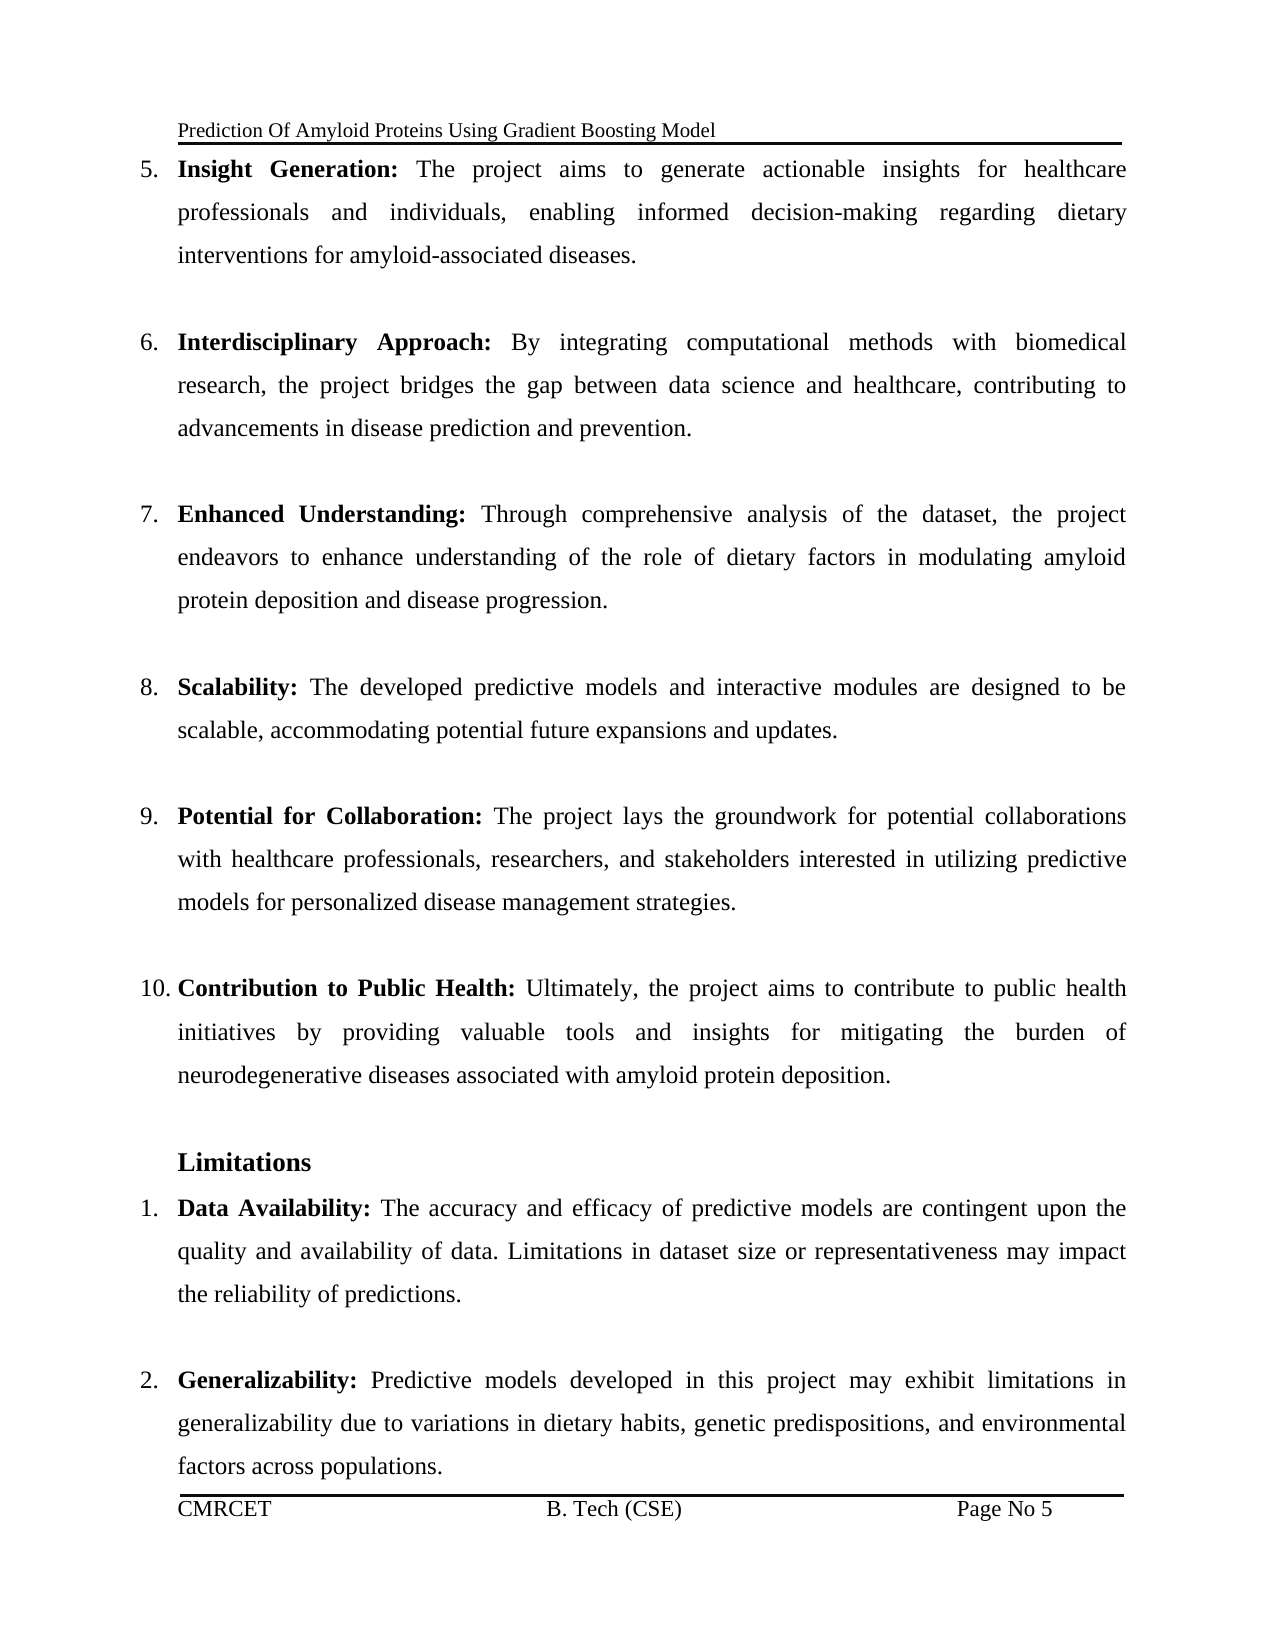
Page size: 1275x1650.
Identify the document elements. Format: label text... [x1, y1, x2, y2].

list Potential for Collaboration: The project lays the groundwork for potential collaborations with healthcare professionals, researchers, and stakeholders interested in utilizing predictive models for personalized disease management strategies. [140, 801, 1127, 916]
list Generalizability: Predictive models developed in this project may exhibit limitations in generalizability due to variations in dietary habits, genetic predispositions, and environmental factors across populations. [140, 1365, 1127, 1480]
list Scalability: The developed predictive models and interactive modules are designed to be scalable, accommodating potential future expansions and updates. [140, 672, 1127, 743]
text Limitations [177, 1146, 1127, 1177]
list Insight Generation: The project aims to generate actionable insights for healthcare professionals and individuals, enabling informed decision-making regarding dietary interventions for amyloid-associated diseases. [140, 154, 1127, 269]
list Enhanced Understanding: Through comprehensive analysis of the dataset, the project endeavors to enhance understanding of the role of dietary factors in modulating amyloid protein deposition and disease progression. [140, 499, 1127, 614]
list Contribution to Public Health: Ultimately, the project aims to contribute to public health initiatives by providing valuable tools and insights for mitigating the burden of neurodegenerative diseases associated with amyloid protein deposition. [140, 973, 1127, 1088]
list Data Availability: The accuracy and efficacy of predictive models are contingent upon the quality and availability of data. Limitations in dataset size or representativeness may impact the reliability of predictions. [140, 1193, 1127, 1308]
text Prediction Of Amyloid Proteins Using Gradient Boosting Model [177, 118, 1127, 142]
text CMRCET B. Tech (CSE) Page No 5 [177, 1494, 1127, 1521]
list Interdisciplinary Approach: By integrating computational methods with biomedical research, the project bridges the gap between data science and healthcare, contributing to advancements in disease prediction and prevention. [140, 327, 1127, 442]
